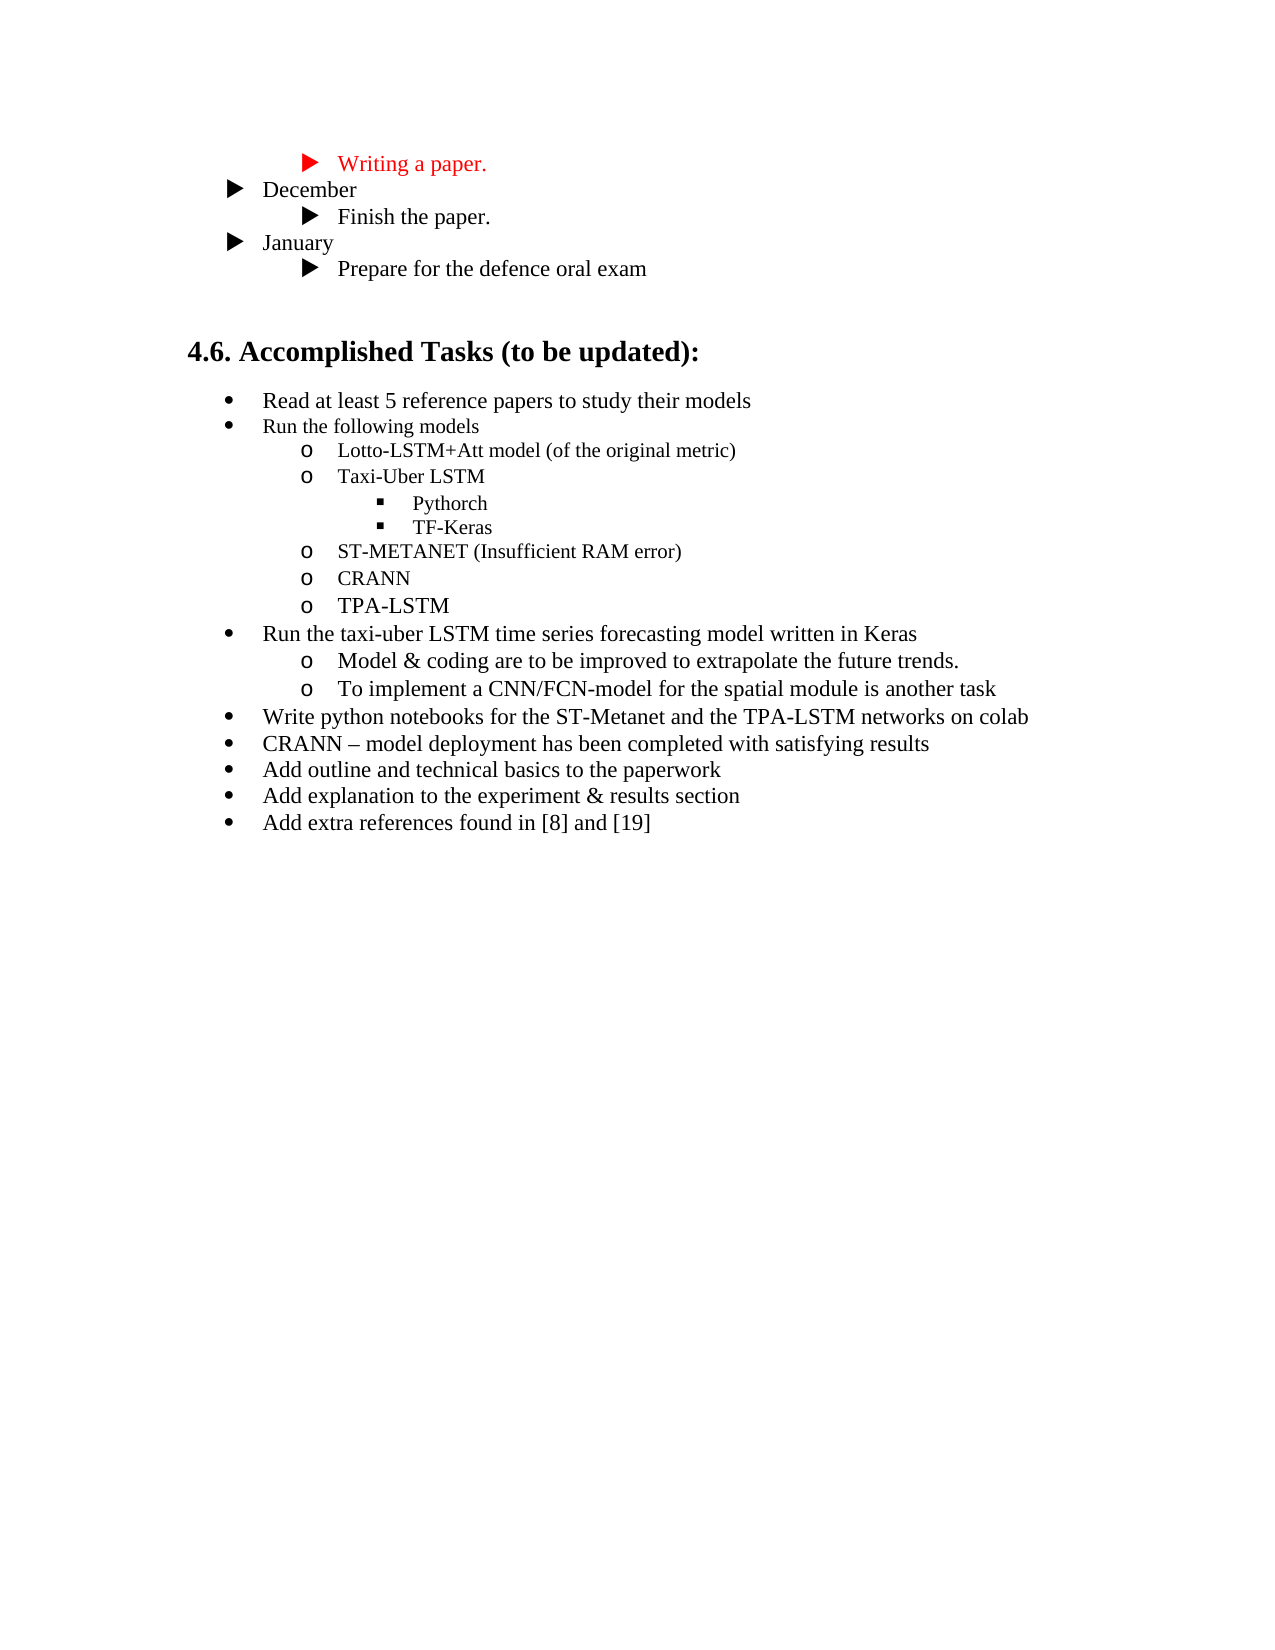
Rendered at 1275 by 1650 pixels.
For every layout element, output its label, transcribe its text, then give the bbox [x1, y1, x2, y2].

list To implement a CNN/FCN-model for the spatial module is another task [300, 675, 1087, 703]
list January [225, 229, 1087, 255]
list Writing a paper. [300, 150, 1087, 176]
text 4.6. Accomplished Tasks (to be updated): [187, 334, 1087, 368]
list Write python notebooks for the ST-Metanet and the TPA-LSTM networks on colab [225, 703, 1087, 729]
list Add extra references found in [8] and [19] [225, 809, 1087, 835]
list CRANN – model deployment has been completed with satisfying results [225, 729, 1087, 756]
list ST-METANET (Insufficient RAM error) [300, 539, 1087, 566]
list Read at least 5 reference papers to study their models [225, 387, 1087, 414]
list Lotto-LSTM+Att model (of the original metric) [300, 438, 1087, 464]
list Finish the paper. [300, 203, 1087, 229]
list Add outline and technical basics to the paperwork [225, 756, 1087, 782]
list Run the taxi-uber LSTM time series forecasting model written in Keras [225, 620, 1087, 647]
list Pythorch [375, 491, 1087, 515]
list Add explanation to the experiment & results section [225, 782, 1087, 809]
list Model & coding are to be improved to extrapolate the future trends. [300, 647, 1087, 675]
list Prepare for the defence oral exam [300, 255, 1087, 282]
list TF-Keras [375, 515, 1087, 539]
list Run the following models [225, 414, 1087, 438]
list CRANN [300, 566, 1087, 592]
list TPA-LSTM [300, 592, 1087, 620]
list Taxi-Uber LSTM [300, 464, 1087, 491]
list December [225, 176, 1087, 203]
